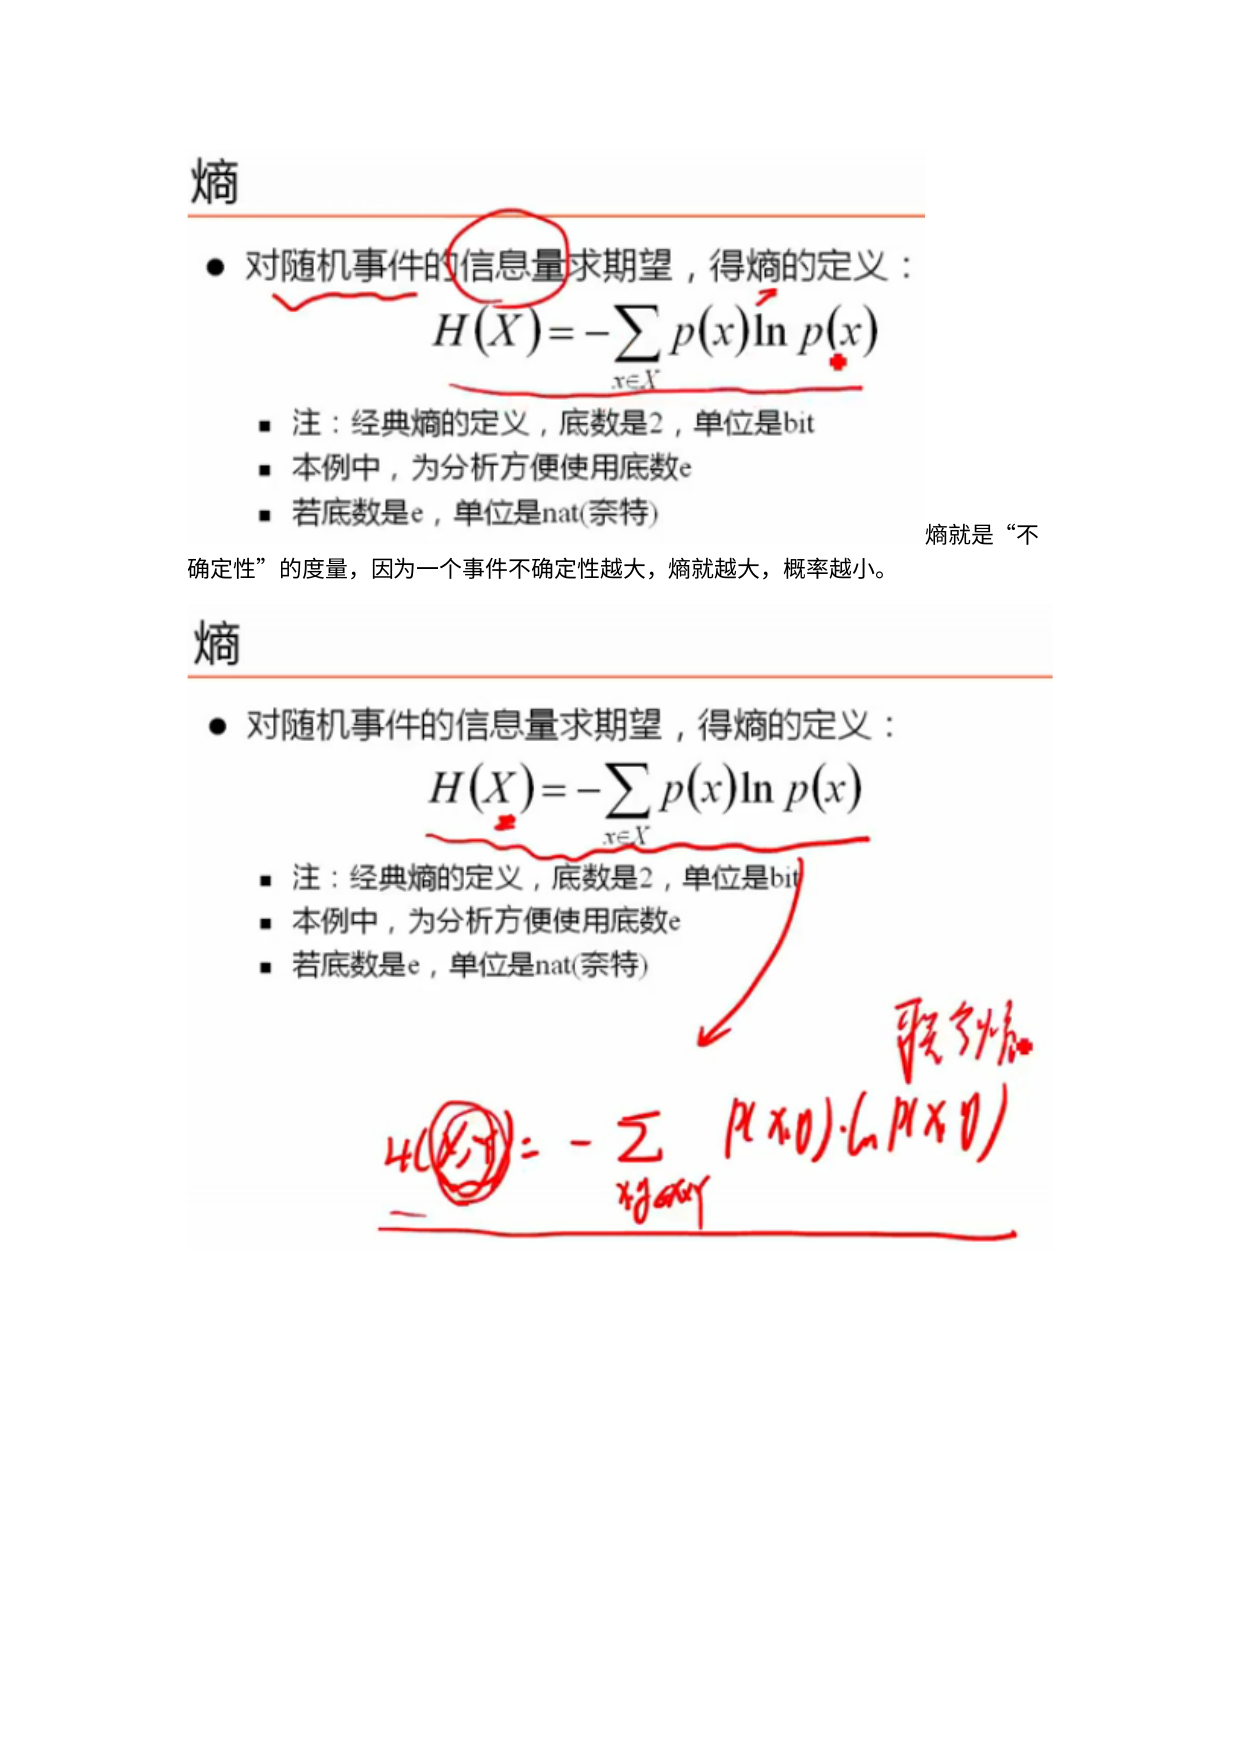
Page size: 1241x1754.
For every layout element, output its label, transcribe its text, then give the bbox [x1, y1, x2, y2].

picture [187, 150, 926, 544]
picture [187, 604, 1053, 1251]
